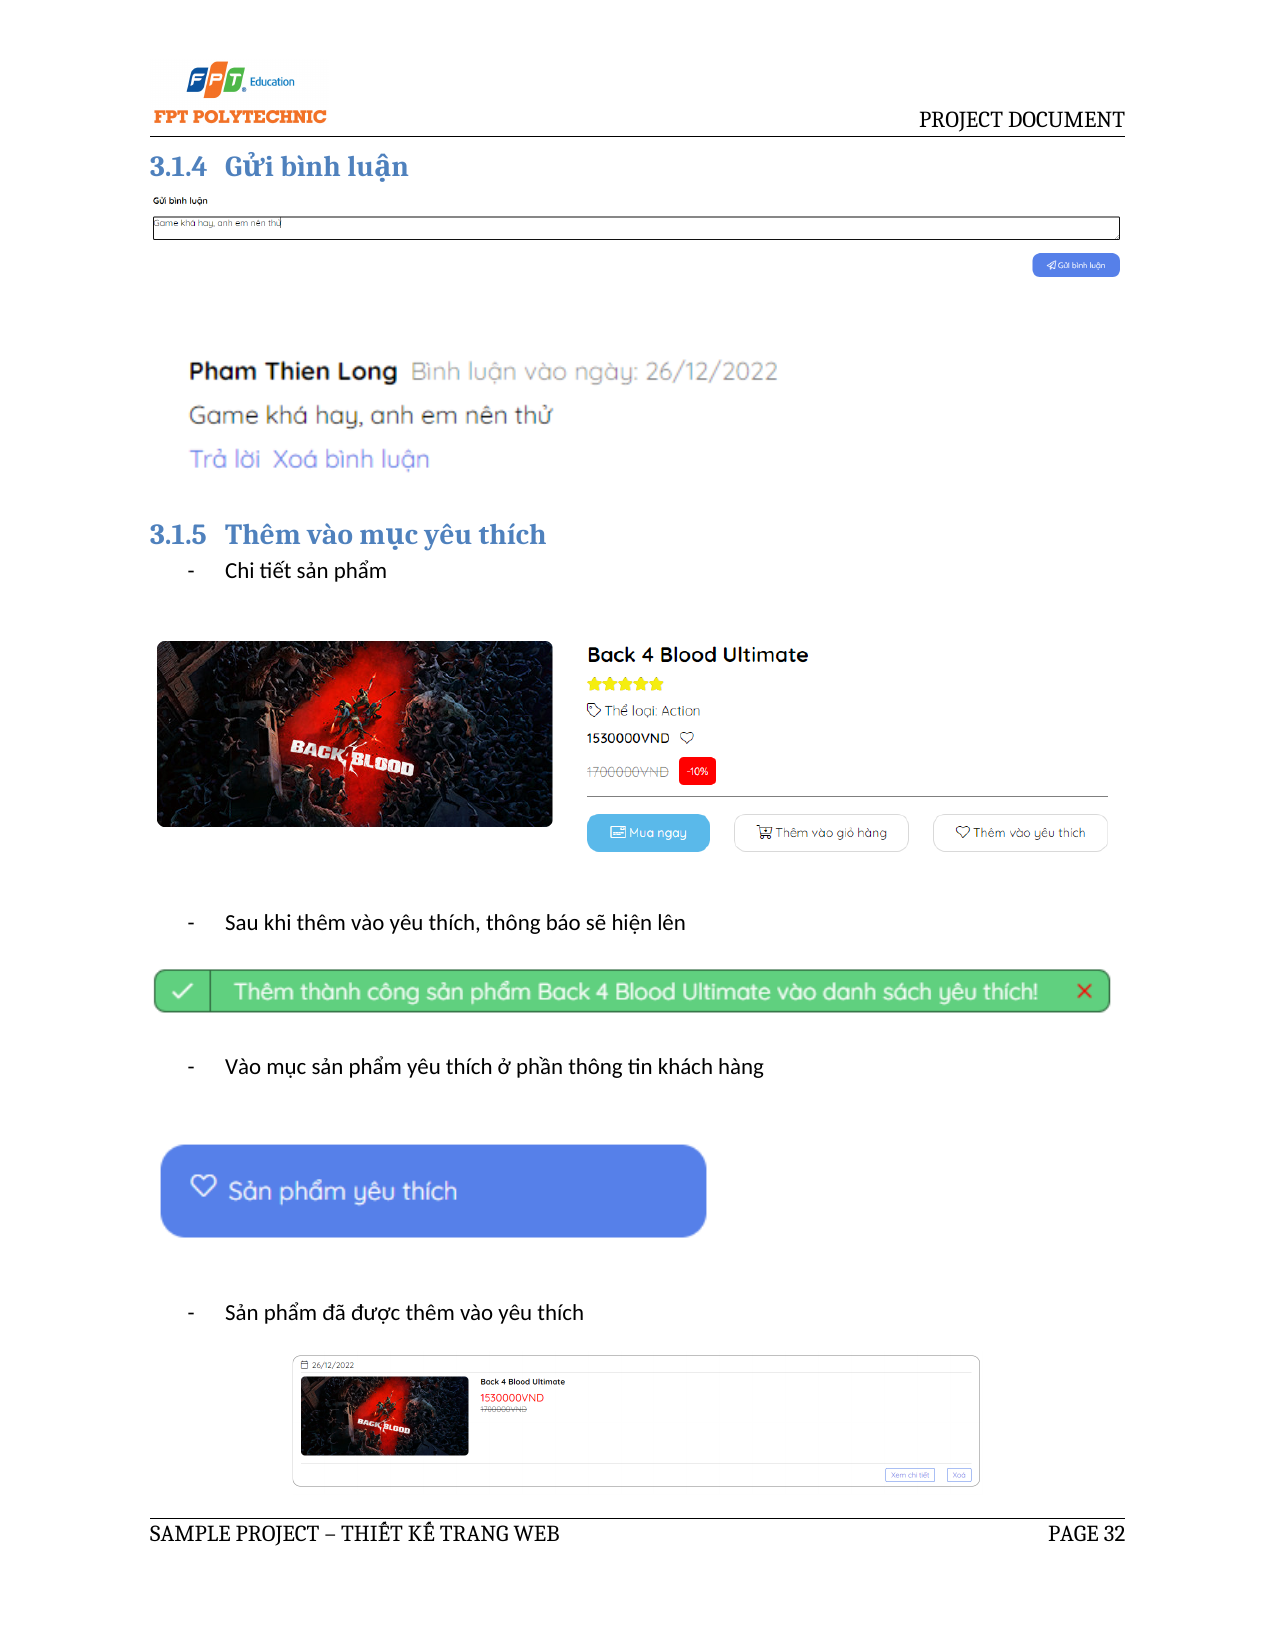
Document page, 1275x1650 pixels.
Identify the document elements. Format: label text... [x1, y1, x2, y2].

picture [150, 59, 329, 128]
picture [150, 188, 1125, 284]
picture [150, 308, 802, 493]
subtitle Gửi bình luận [150, 150, 1125, 183]
list Sản phẩm đã được thêm vào yêu thích [187, 1298, 1125, 1327]
picture [292, 1351, 983, 1495]
subtitle Thêm vào mục yêu thích [150, 518, 1125, 552]
list Sau khi thêm vào yêu thích, thông báo sẽ hiện lên [187, 908, 1125, 936]
picture [150, 961, 1125, 1027]
list Chi tiết sản phẩm [187, 557, 1125, 584]
list Vào mục sản phẩm yêu thích ở phần thông tin khách hàng [187, 1052, 1125, 1080]
picture [150, 1104, 727, 1274]
picture [150, 609, 1125, 884]
